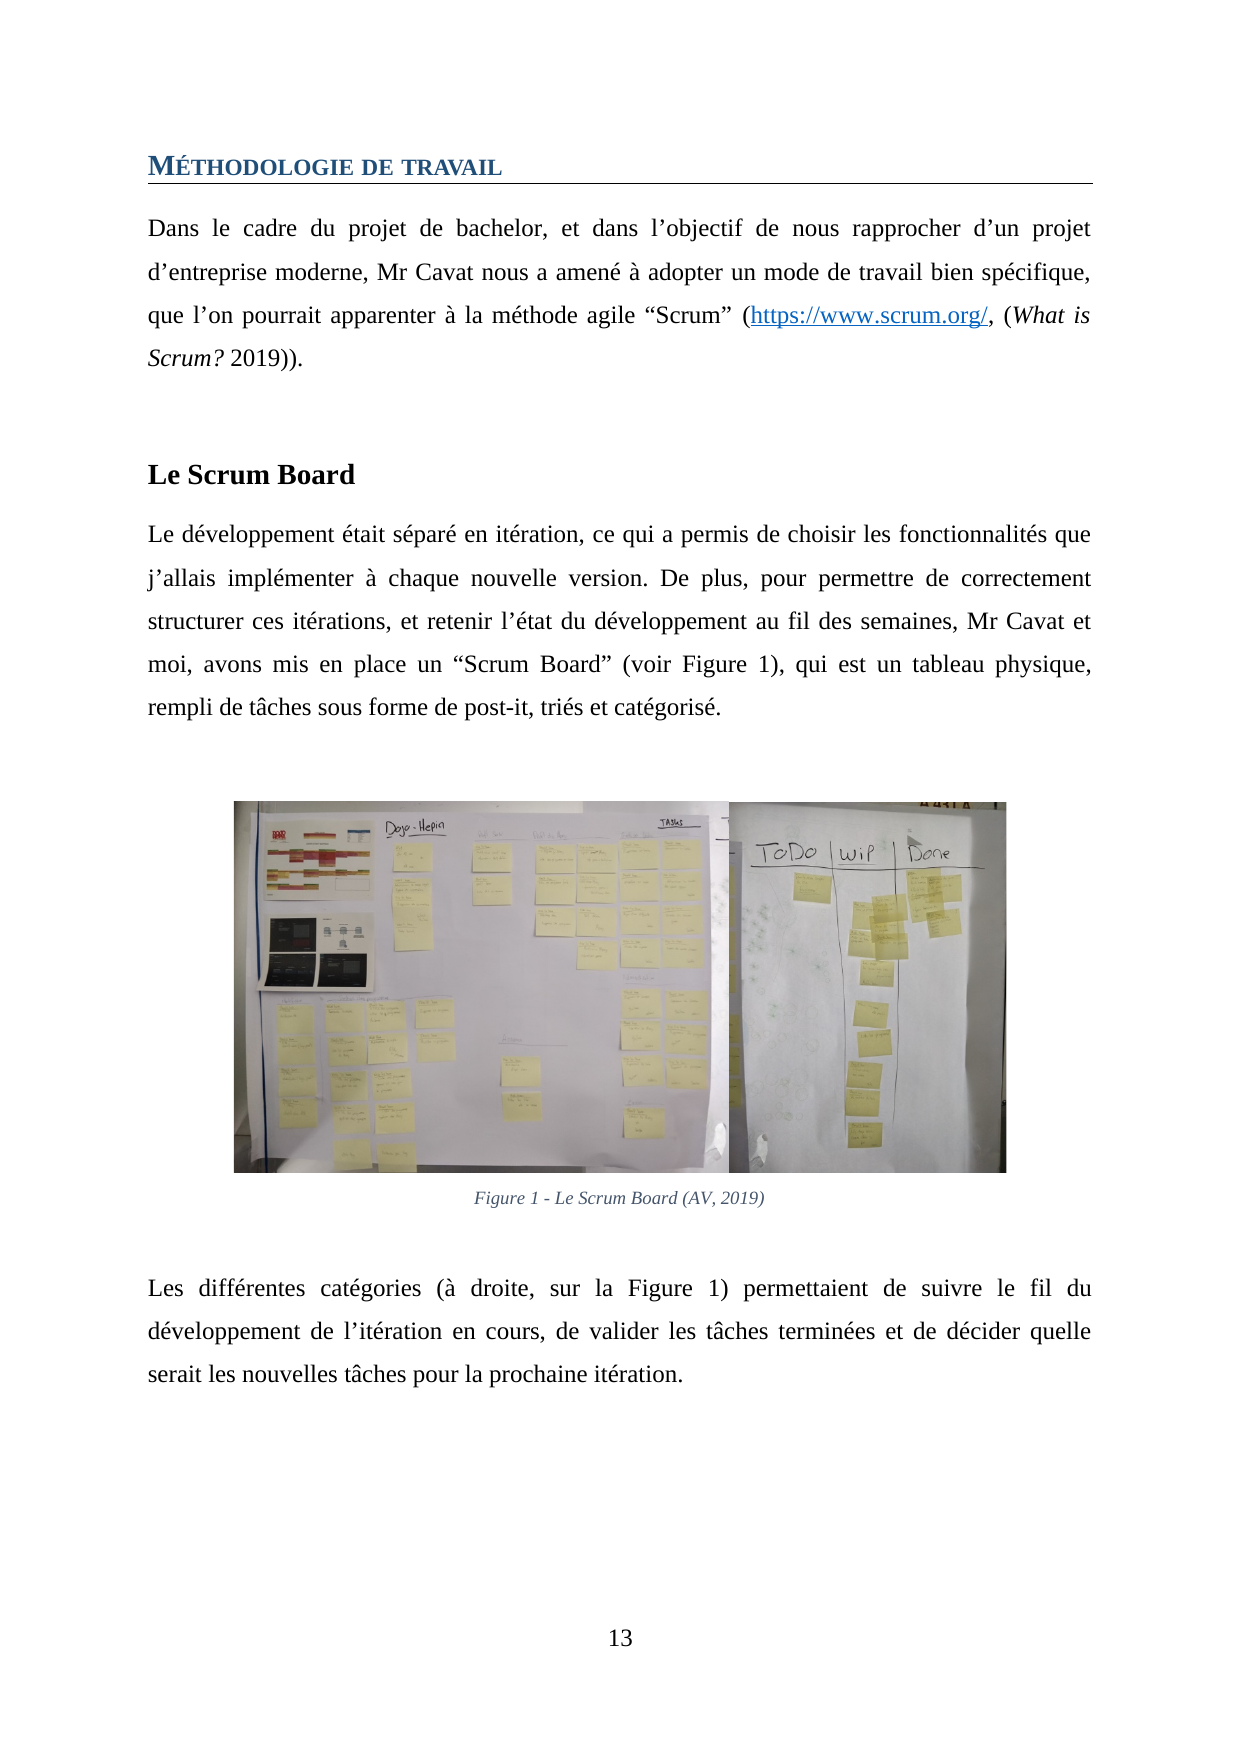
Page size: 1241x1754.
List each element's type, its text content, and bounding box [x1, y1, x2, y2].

picture [233, 801, 1007, 1173]
subtitle Méthodologie de travail [148, 148, 1093, 183]
text Le développement était séparé en itération, ce qui a permis de choisir les fonctionnalités que j’allais implémenter à chaque nouvelle version. De plus, pour permettre de correctement structurer ces itérations, et retenir l’état du développement au fil des semaines, Mr Cavat et moi, avons mis en place un “Scrum Board” (voir Figure 1), qui est un tableau physique, rempli de tâches sous forme de post-it, triés et catégorisé. [148, 519, 1093, 721]
text Les différentes catégories (à droite, sur la Figure 1) permettaient de suivre le fil du développement de l’itération en cours, de valider les tâches terminées et de décider quelle serait les nouvelles tâches pour la prochaine itération. [148, 1273, 1093, 1388]
text Dans le cadre du projet de bachelor, et dans l’objectif de nous rapprocher d’un projet d’entreprise moderne, Mr Cavat nous a amené à adopter un mode de travail bien spécifique, que l’on pourrait apparenter à la méthode agile “Scrum” (https://www.scrum.org/, (What is Scrum? 2019)). [148, 213, 1093, 372]
subtitle Le Scrum Board [148, 457, 1093, 490]
